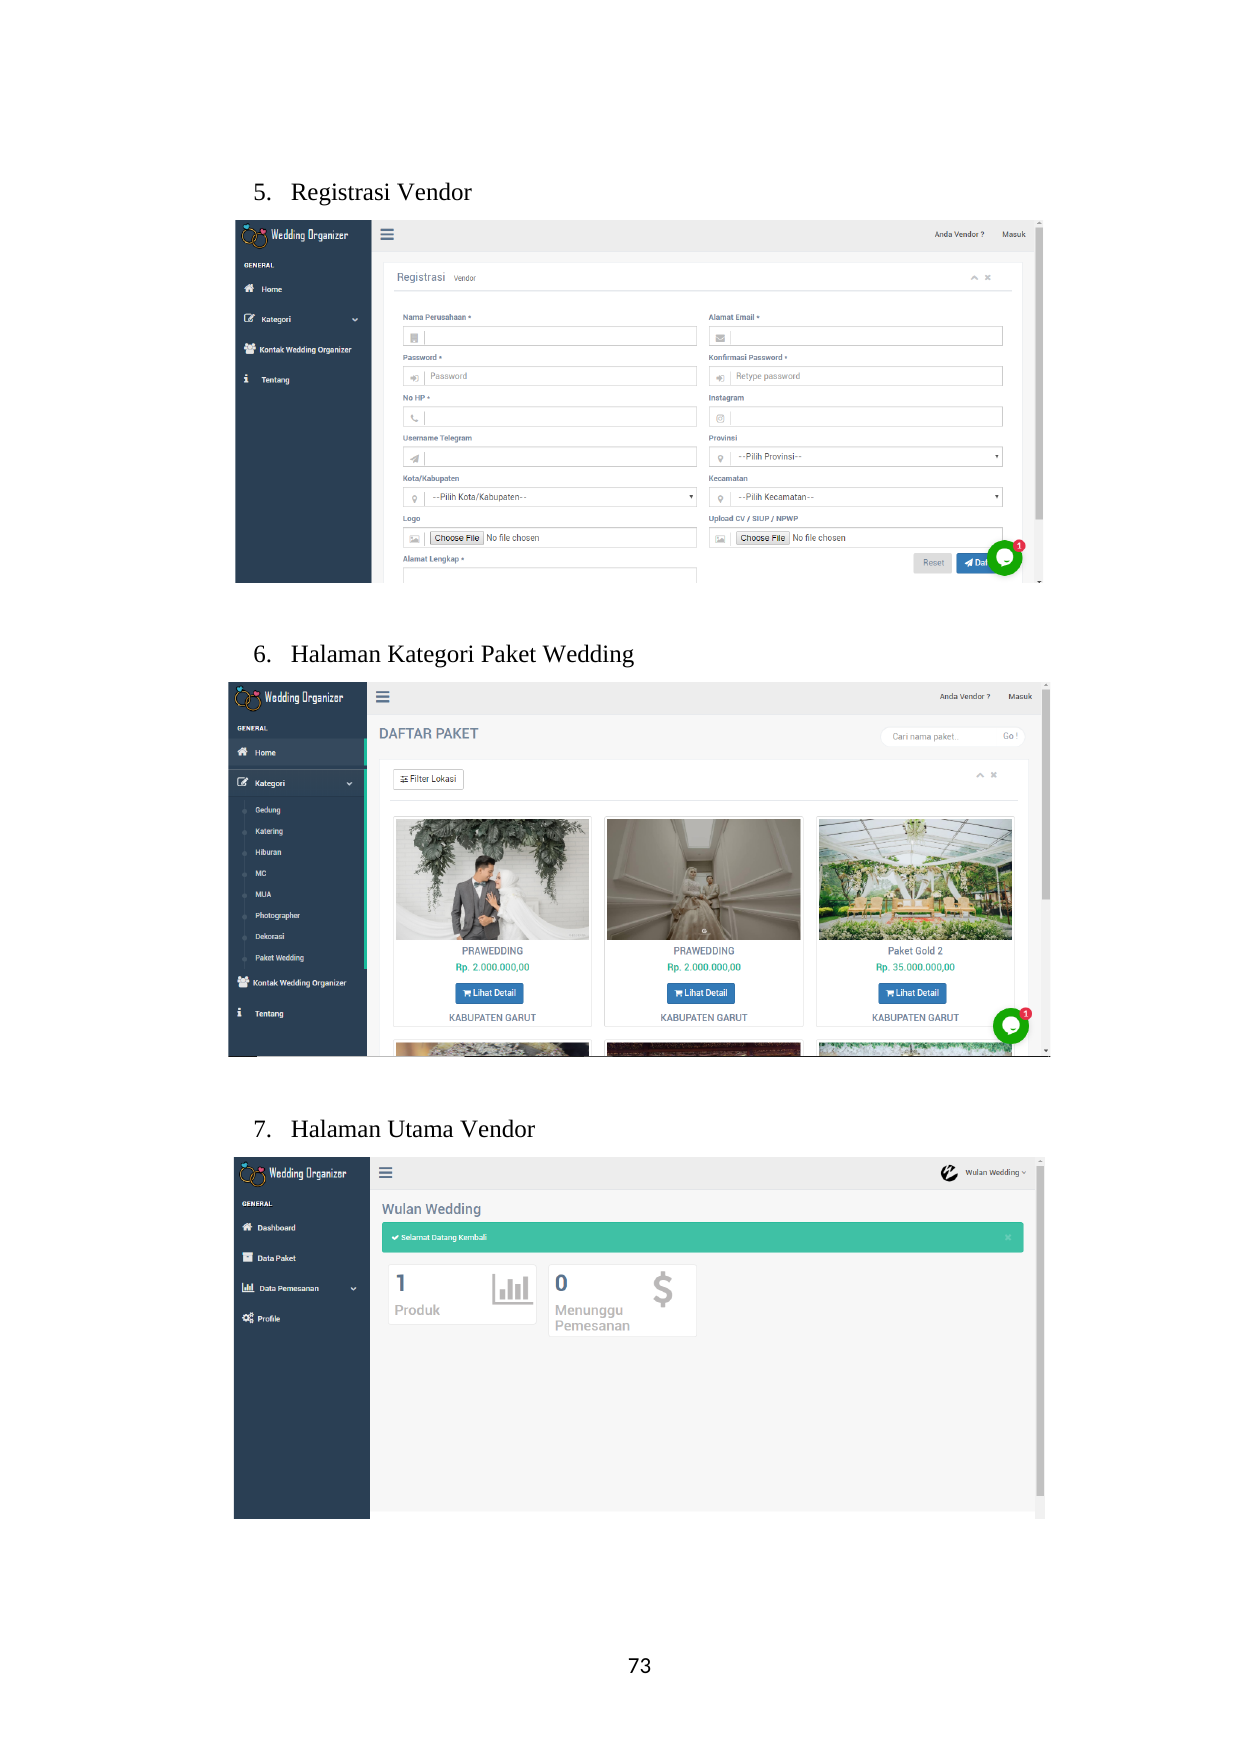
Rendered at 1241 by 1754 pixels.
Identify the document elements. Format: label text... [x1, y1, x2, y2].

list Halaman Kategori Paket Wedding [253, 639, 1063, 668]
picture [233, 1157, 1045, 1519]
list Registrasi Vendor [253, 177, 1063, 206]
list Halaman Utama Vendor [253, 1114, 1063, 1143]
picture [228, 682, 1051, 1057]
picture [235, 220, 1044, 583]
